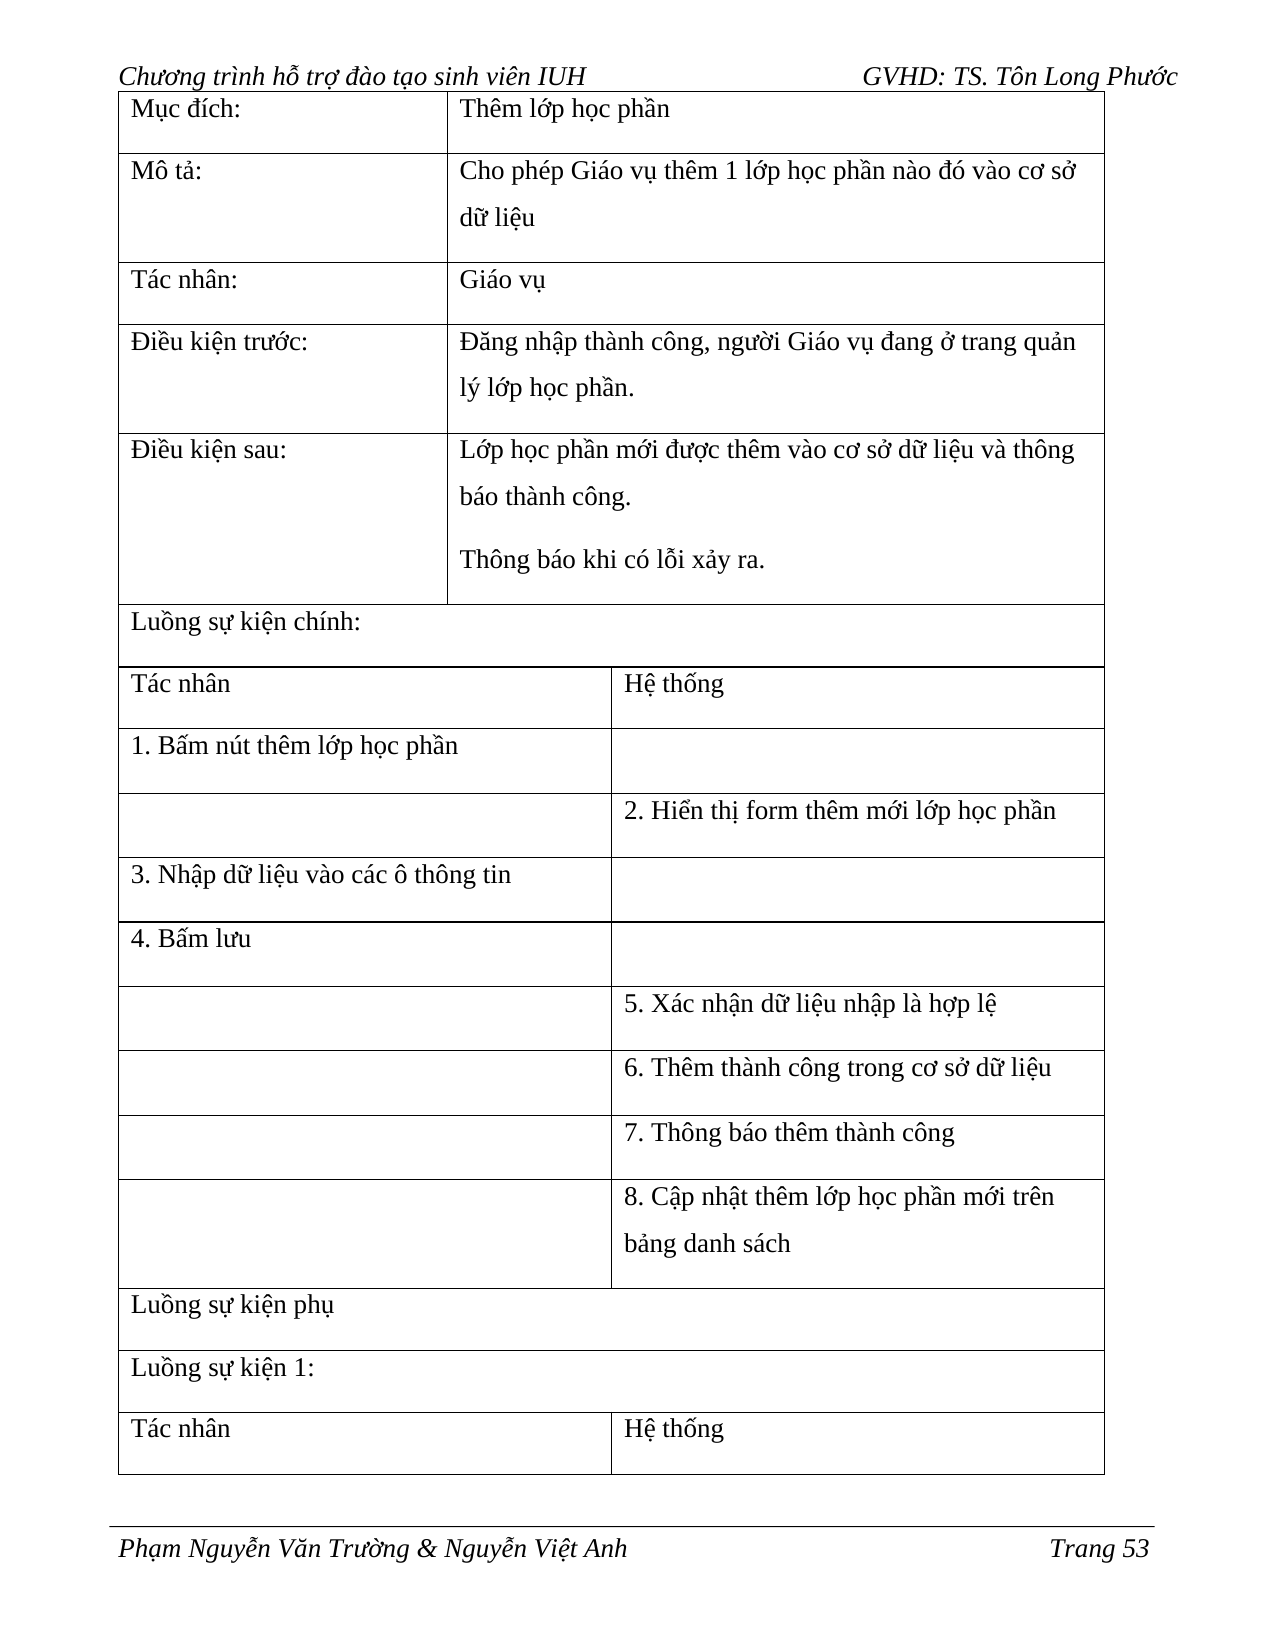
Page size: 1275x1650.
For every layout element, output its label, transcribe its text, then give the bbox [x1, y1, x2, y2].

table_cell [119, 1180, 611, 1288]
table_cell 4. Bấm lưu [119, 923, 611, 986]
table_cell 1. Bấm nút thêm lớp học phần [119, 729, 611, 793]
table_cell Giáo vụ [448, 263, 1104, 324]
table_cell Điều kiện sau: [119, 434, 447, 604]
table_cell [119, 1116, 611, 1179]
table_cell Mục đích: [119, 92, 447, 153]
table_cell 8. Cập nhật thêm lớp học phần mới trên bảng danh sách [612, 1180, 1104, 1288]
table_cell [612, 923, 1104, 986]
table_cell Hệ thống [612, 668, 1104, 728]
table_cell Luồng sự kiện 1: [119, 1351, 1104, 1412]
table_cell Mô tả: [119, 154, 447, 262]
table_cell Đăng nhập thành công, người Giáo vụ đang ở trang quản lý lớp học phần. [448, 325, 1104, 432]
table_cell Cho phép Giáo vụ thêm 1 lớp học phần nào đó vào cơ sở dữ liệu [448, 154, 1104, 262]
table_cell 6. Thêm thành công trong cơ sở dữ liệu [612, 1051, 1104, 1114]
table_cell Tác nhân [119, 1413, 611, 1473]
table_cell [119, 987, 611, 1050]
table_cell [119, 794, 611, 857]
table_cell 7. Thông báo thêm thành công [612, 1116, 1104, 1179]
table_cell [612, 729, 1104, 793]
table_cell Điều kiện trước: [119, 325, 447, 432]
table_cell Thêm lớp học phần [448, 92, 1104, 153]
table_cell Luồng sự kiện phụ [119, 1289, 1104, 1349]
table_cell [612, 858, 1104, 921]
table_cell Lớp học phần mới được thêm vào cơ sở dữ liệu và thông báo thành công. Thông báo khi có lỗi xảy ra. [448, 434, 1104, 604]
table_cell 5. Xác nhận dữ liệu nhập là hợp lệ [612, 987, 1104, 1050]
table_cell Tác nhân: [119, 263, 447, 324]
table_cell 2. Hiển thị form thêm mới lớp học phần [612, 794, 1104, 857]
table_cell 3. Nhập dữ liệu vào các ô thông tin [119, 858, 611, 921]
table_cell Hệ thống [612, 1413, 1104, 1473]
table_cell Tác nhân [119, 668, 611, 728]
table_cell [119, 1051, 611, 1114]
table_cell Luồng sự kiện chính: [119, 605, 1104, 666]
